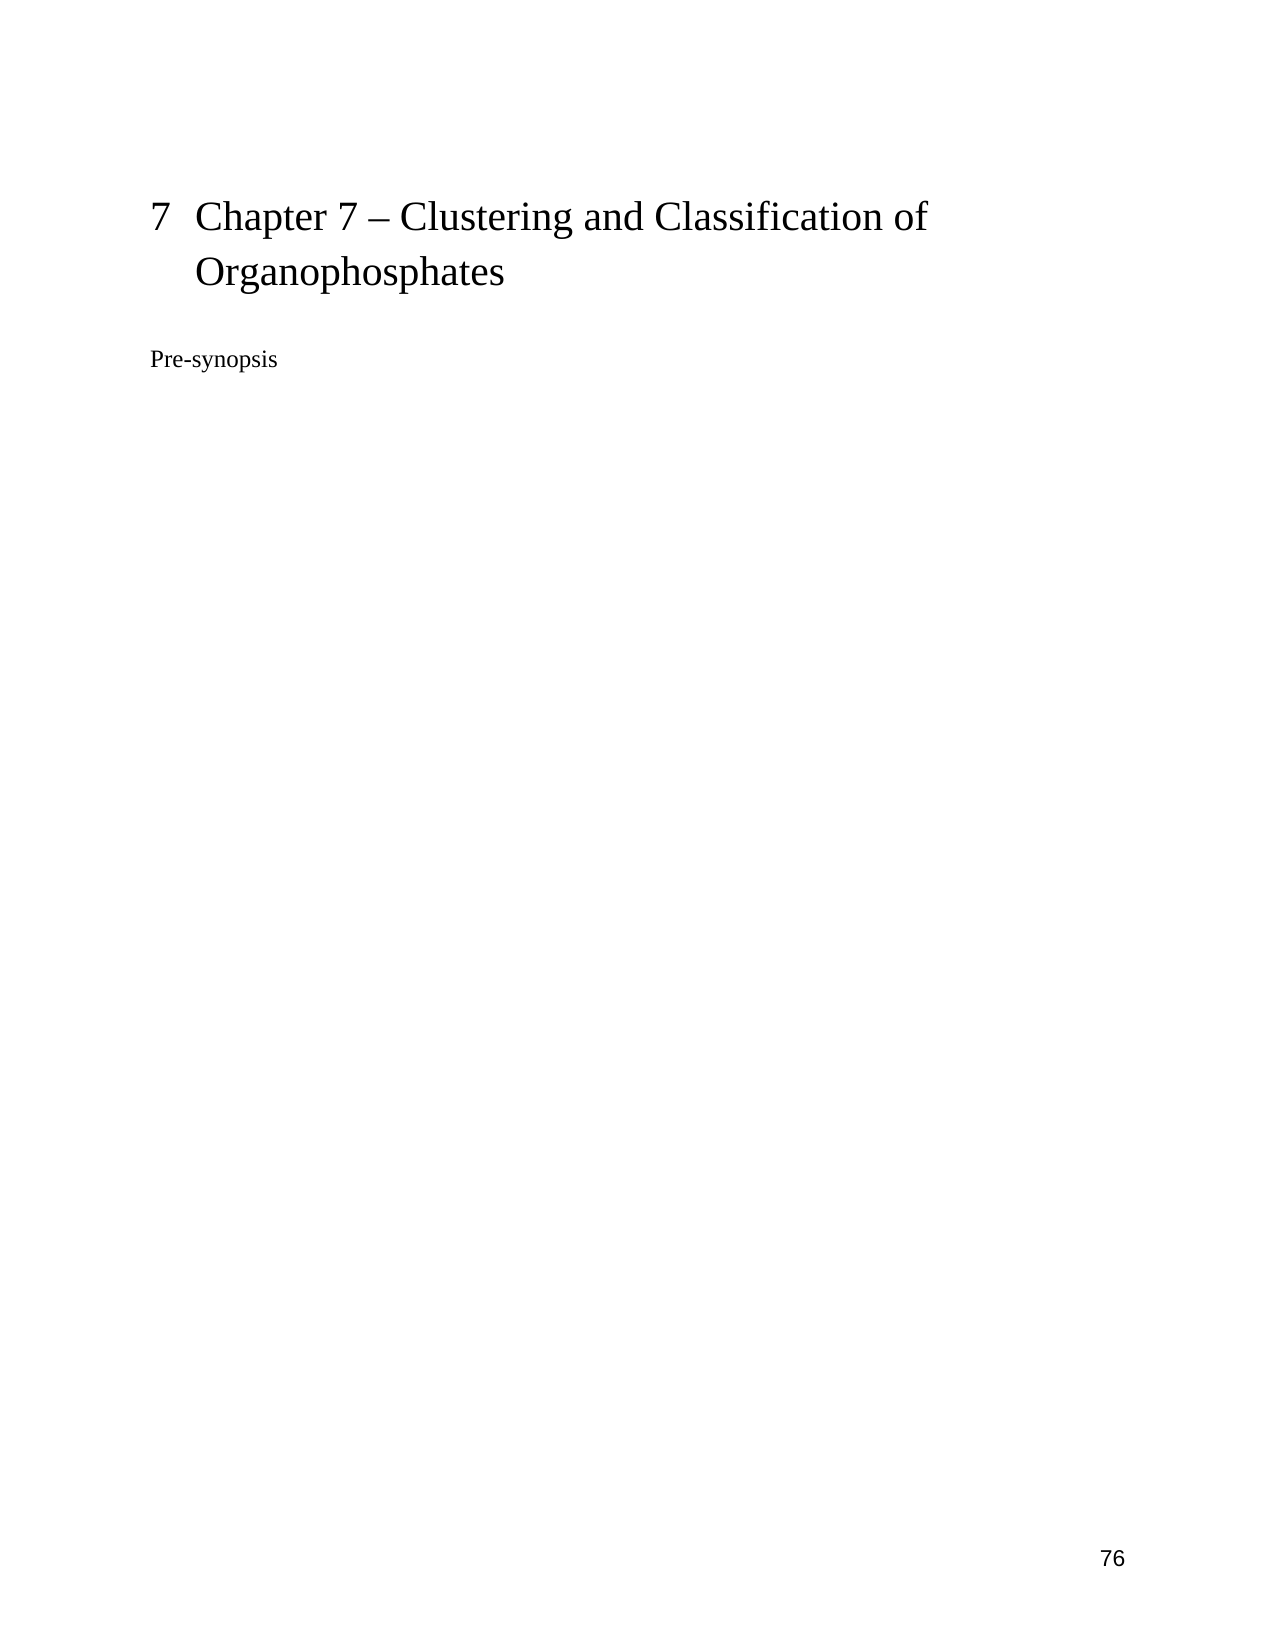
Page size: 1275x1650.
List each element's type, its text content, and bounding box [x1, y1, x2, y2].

text Pre-synopsis [150, 344, 1125, 373]
subtitle Chapter 7 – Clustering and Classification of Organophosphates [150, 192, 1125, 295]
